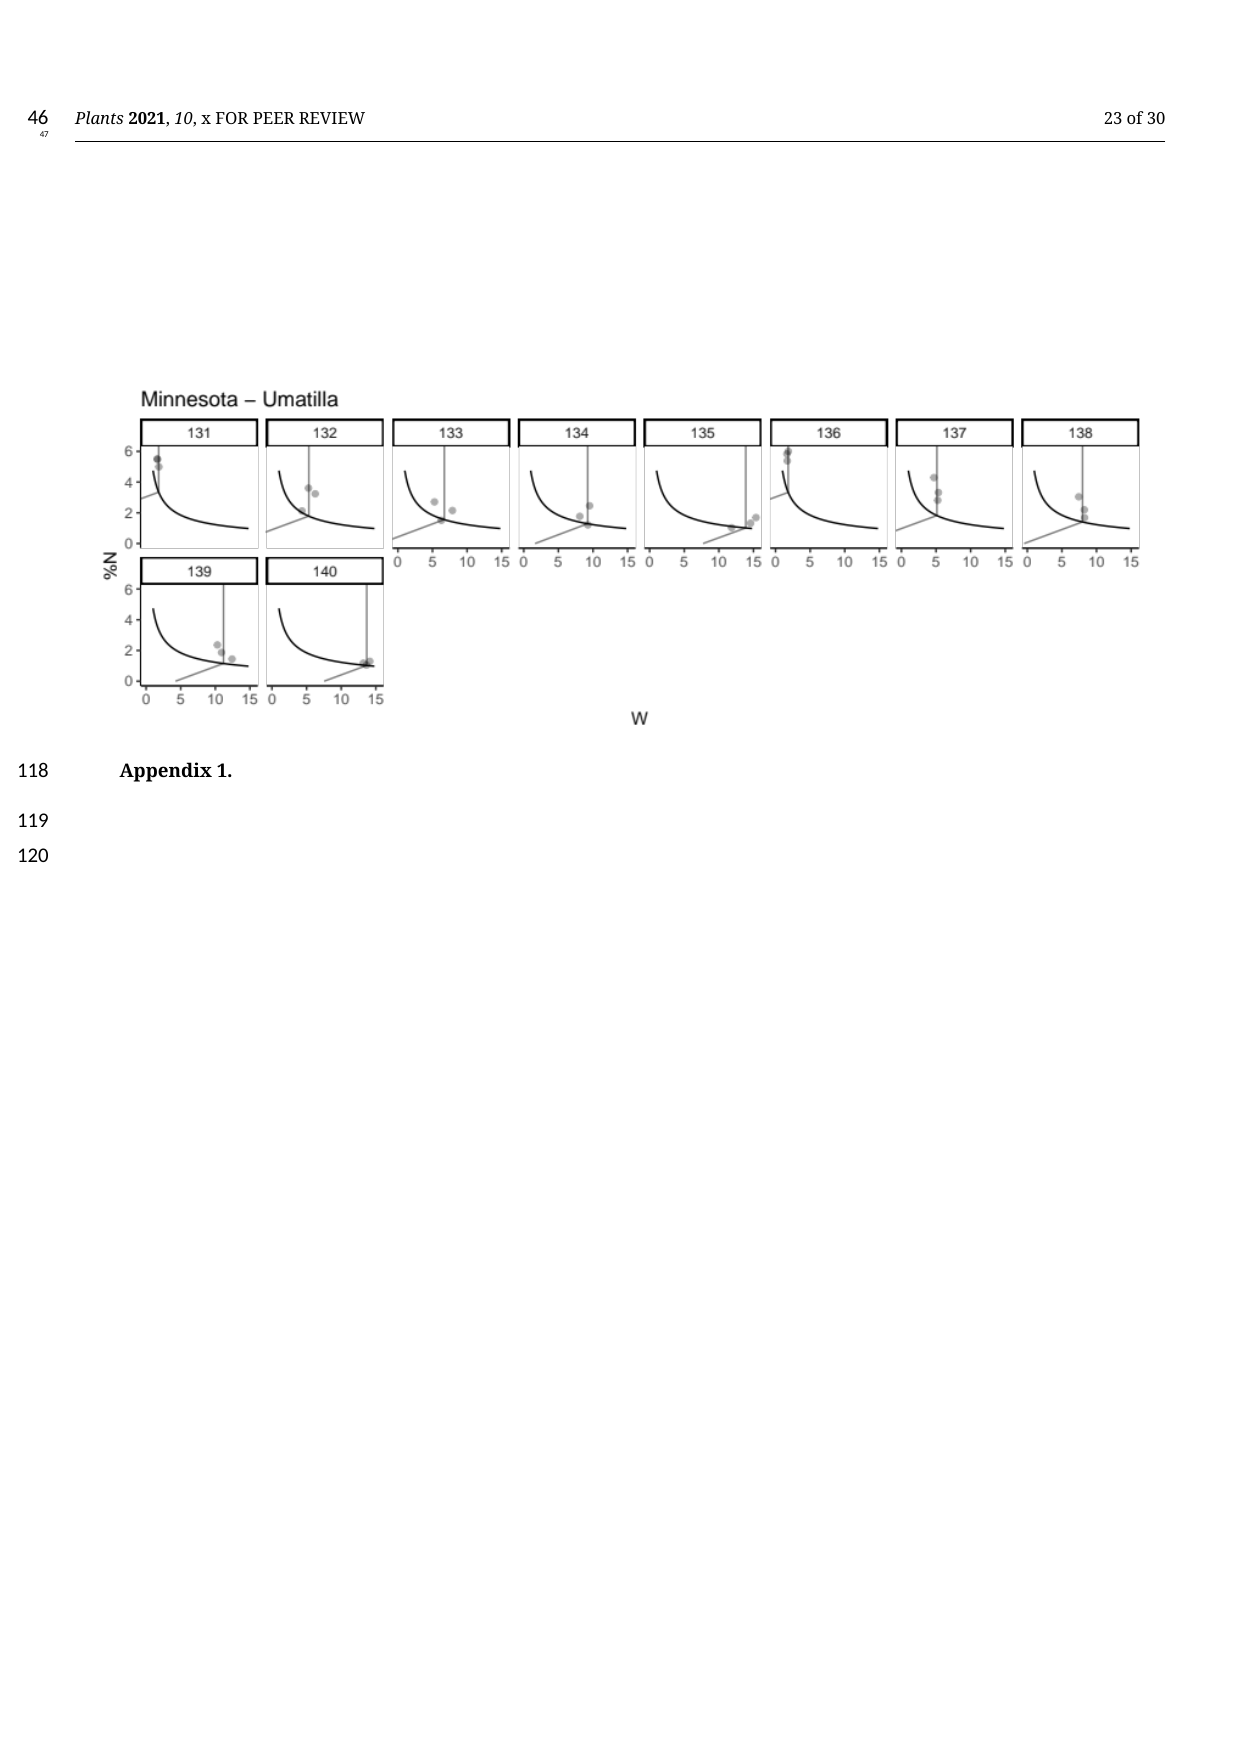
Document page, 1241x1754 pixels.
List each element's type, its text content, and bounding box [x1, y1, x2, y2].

table_header [84, 374, 1156, 746]
text Appendix 1. [119, 758, 1121, 782]
